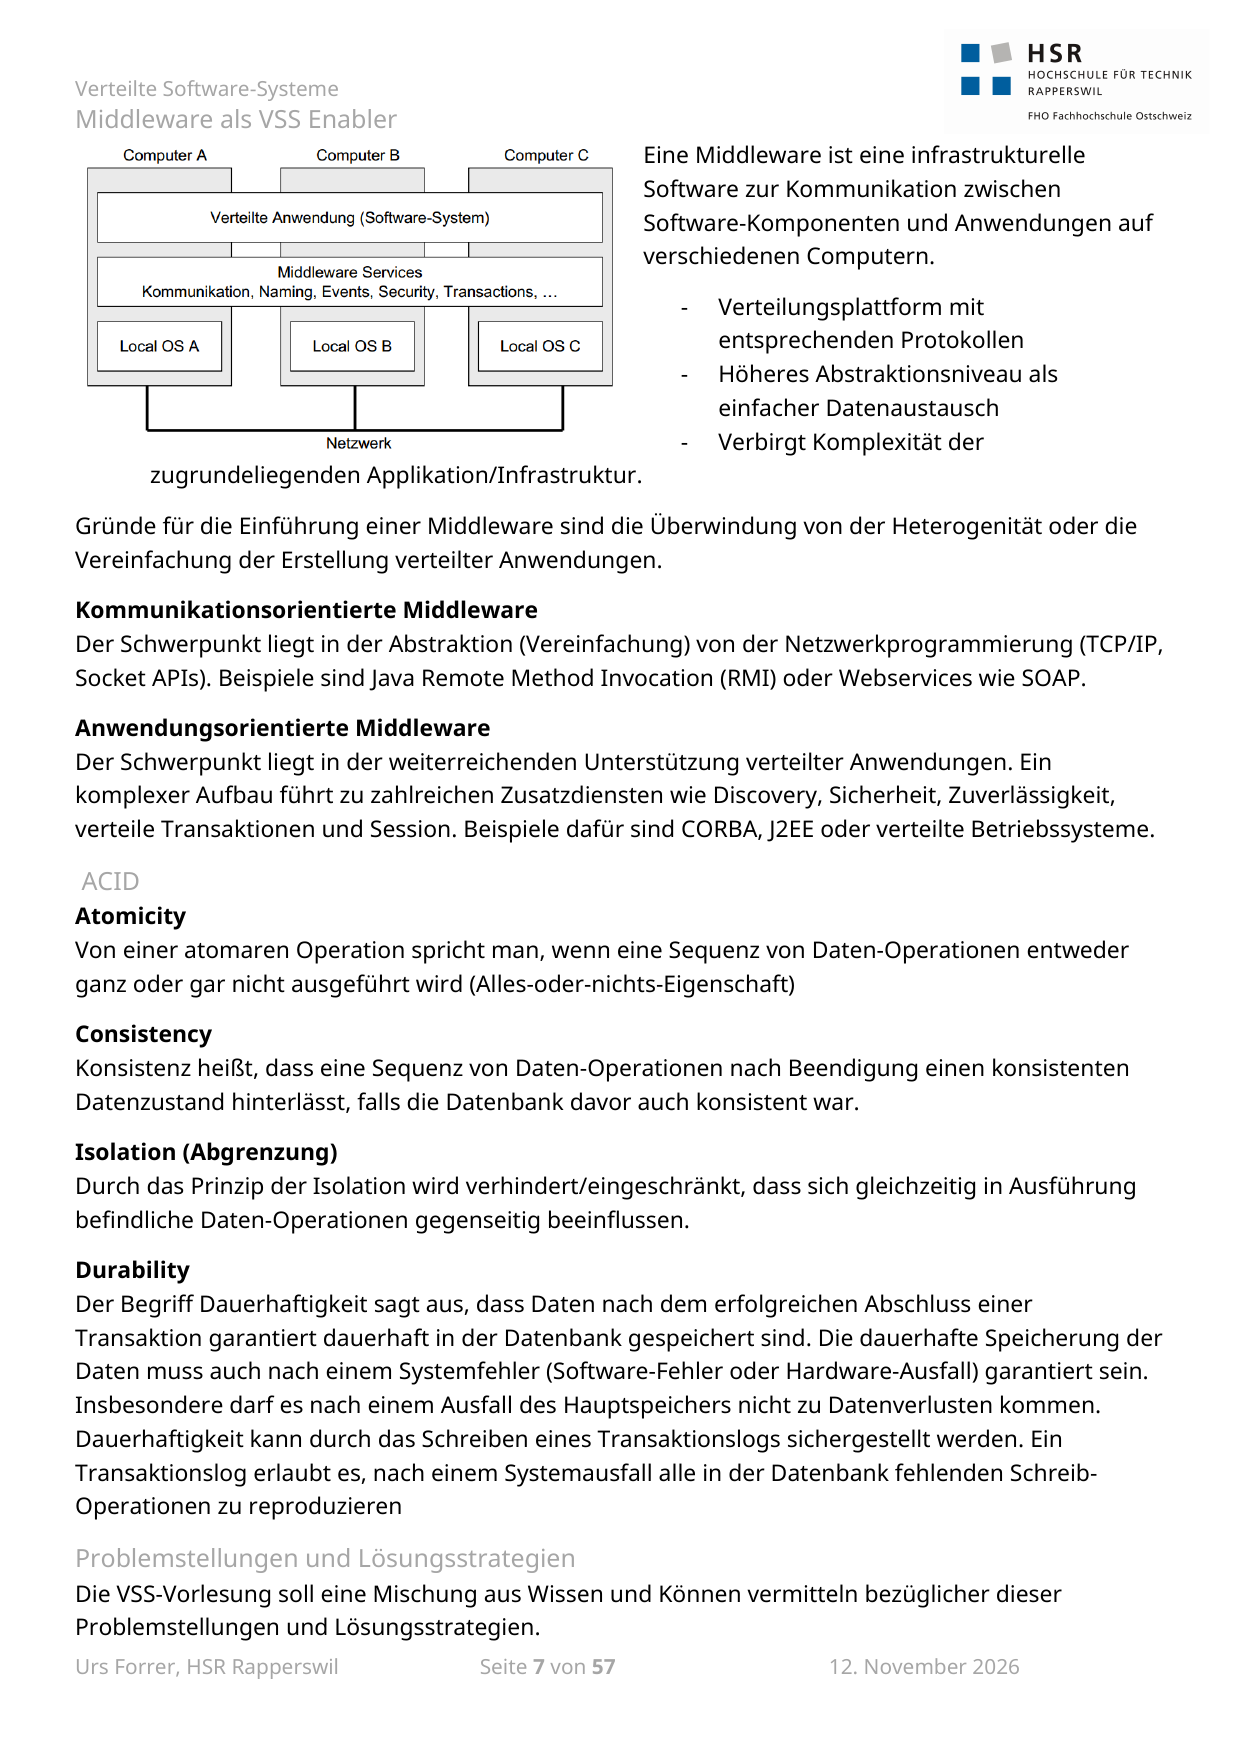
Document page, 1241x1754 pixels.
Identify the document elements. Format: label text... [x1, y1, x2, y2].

list Verbirgt Komplexität der zugrundeliegenden Applikation/Infrastruktur. [112, 426, 1165, 491]
picture [75, 138, 625, 451]
text Eine Middleware ist eine infrastrukturelle Software zur Kommunikation zwischen Software-Komponenten und Anwendungen auf verschiedenen Computern. [625, 139, 1165, 271]
text Die VSS-Vorlesung soll eine Mischung aus Wissen und Können vermitteln bezüglicher dieser Problemstellungen und Lösungsstrategien. [75, 1577, 1165, 1642]
text Atomicity Von einer atomaren Operation spricht man, wenn eine Sequenz von Daten-Operationen entweder ganz oder gar nicht ausgeführt wird (Alles-oder-nichts-Eigenschaft) [75, 900, 1165, 999]
subtitle Middleware als VSS Enabler [75, 102, 1165, 136]
text Gründe für die Einführung einer Middleware sind die Überwindung von der Heterogenität oder die Vereinfachung der Erstellung verteilter Anwendungen. [75, 510, 1165, 575]
subtitle ACID [75, 863, 1165, 898]
list Höheres Abstraktionsniveau als einfacher Datenaustausch [625, 358, 1165, 423]
subtitle Problemstellungen und Lösungsstrategien [75, 1541, 1165, 1575]
text Isolation (Abgrenzung) Durch das Prinzip der Isolation wird verhindert/eingeschränkt, dass sich gleichzeitig in Ausführung befindliche Daten-Operationen gegenseitig beeinflussen. [75, 1136, 1165, 1235]
text Consistency Konsistenz heißt, dass eine Sequenz von Daten-Operationen nach Beendigung einen konsistenten Datenzustand hinterlässt, falls die Datenbank davor auch konsistent war. [75, 1018, 1165, 1117]
list Verteilungsplattform mit entsprechenden Protokollen [625, 291, 1165, 356]
text Anwendungsorientierte Middleware Der Schwerpunkt liegt in der weiterreichenden Unterstützung verteilter Anwendungen. Ein komplexer Aufbau führt zu zahlreichen Zusatzdiensten wie Discovery, Sicherheit, Zuverlässigkeit, verteile Transaktionen und Session. Beispiele dafür sind CORBA, J2EE oder verteilte Betriebssysteme. [75, 712, 1165, 844]
text Durability Der Begriff Dauerhaftigkeit sagt aus, dass Daten nach dem erfolgreichen Abschluss einer Transaktion garantiert dauerhaft in der Datenbank gespeichert sind. Die dauerhafte Speicherung der Daten muss auch nach einem Systemfehler (Software-Fehler oder Hardware-Ausfall) garantiert sein. Insbesondere darf es nach einem Ausfall des Hauptspeichers nicht zu Datenverlusten kommen. Dauerhaftigkeit kann durch das Schreiben eines Transaktionslogs sichergestellt werden. Ein Transaktionslog erlaubt es, nach einem Systemausfall alle in der Datenbank fehlenden Schreib-Operationen zu reproduzieren [75, 1254, 1165, 1522]
picture [943, 29, 1210, 134]
text Kommunikationsorientierte Middleware Der Schwerpunkt liegt in der Abstraktion (Vereinfachung) von der Netzwerkprogrammierung (TCP/IP, Socket APIs). Beispiele sind Java Remote Method Invocation (RMI) oder Webservices wie SOAP. [75, 594, 1165, 693]
